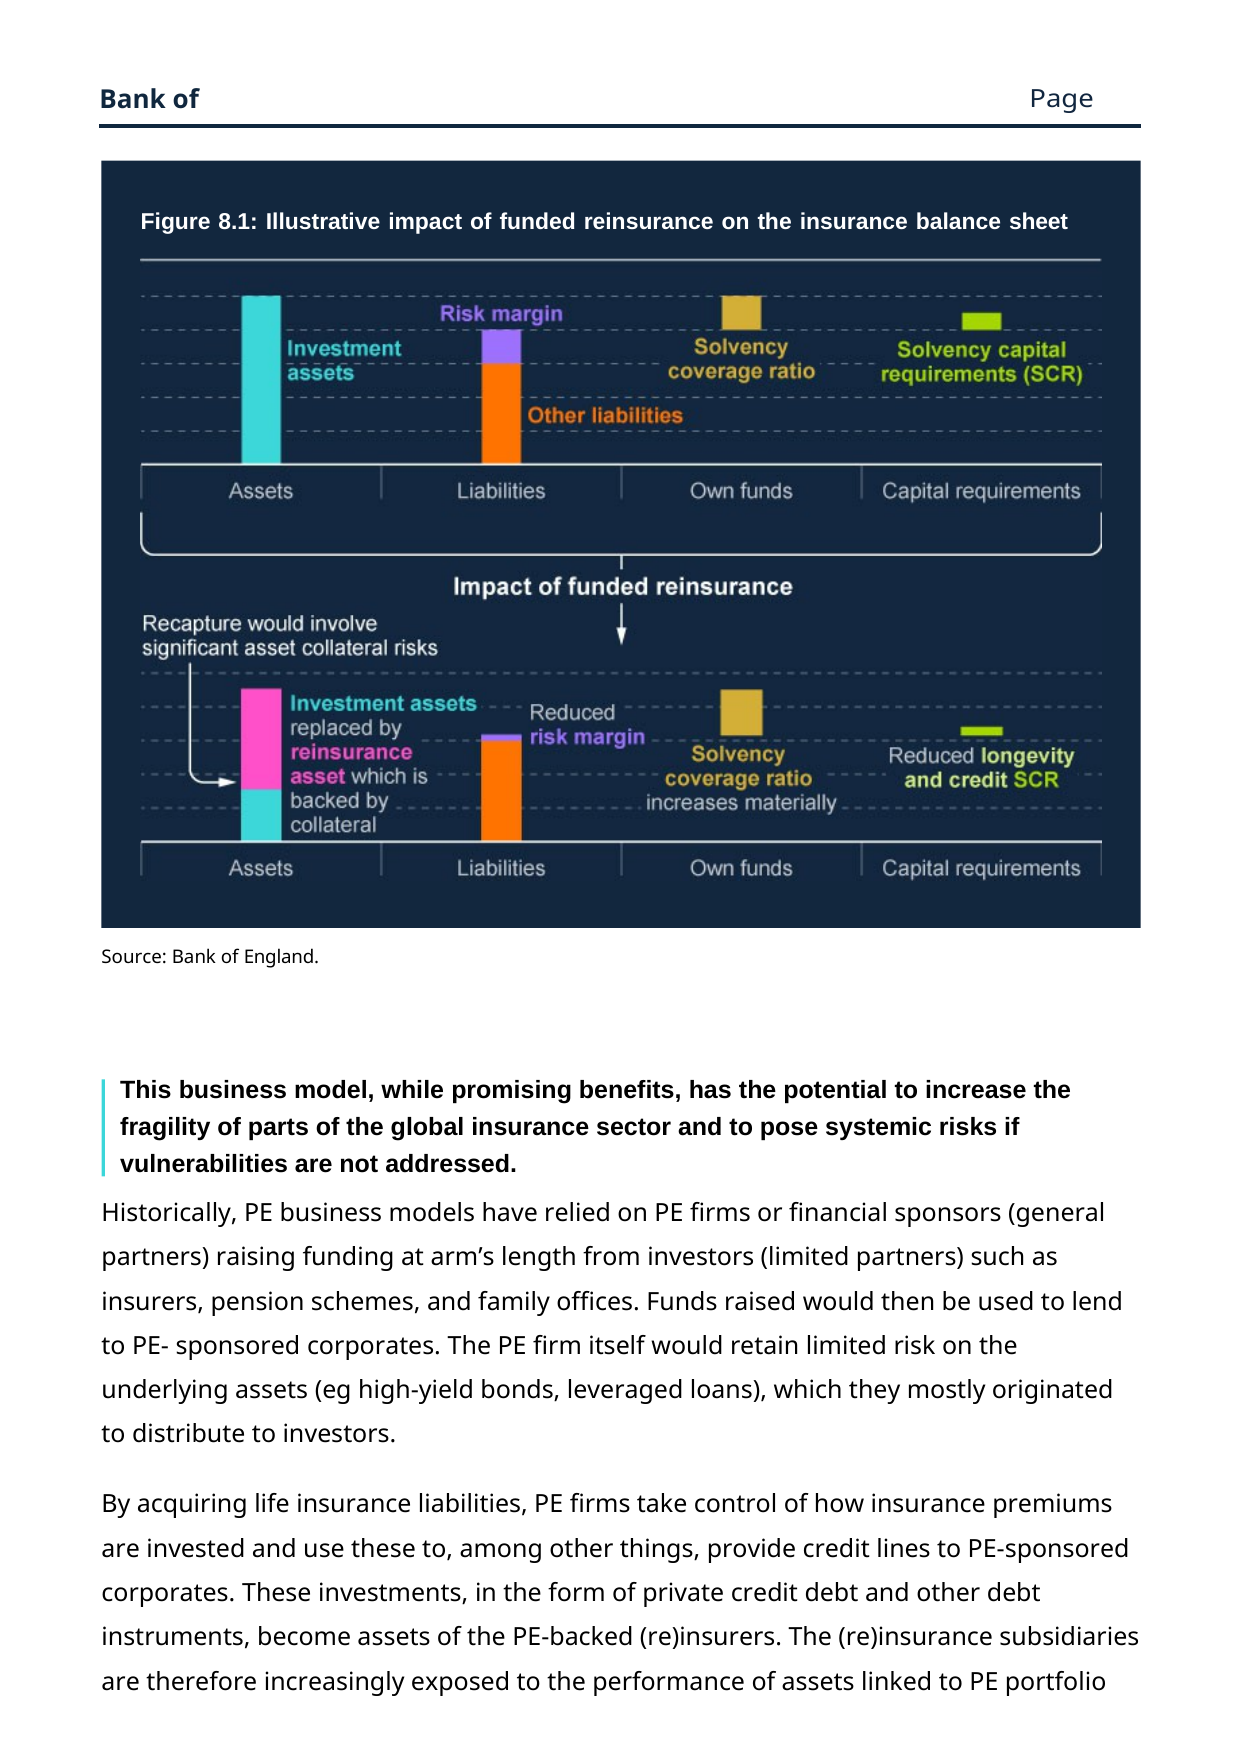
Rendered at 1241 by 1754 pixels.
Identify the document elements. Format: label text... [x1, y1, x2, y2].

subtitle This business model, while promising benefits, has the potential to increase the fragility of parts of the global insurance sector and to pose systemic risks if vulnerabilities are not addressed. [120, 1075, 1152, 1178]
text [101, 1486, 1152, 1697]
text Source: Bank of England. [101, 944, 1152, 969]
picture [140, 258, 1102, 881]
text Historically, PE business models have relied on PE firms or financial sponsors (general partners) raising funding at arm’s length from investors (limited partners) such as insurers, pension schemes, and family offices. Funds raised would then be used to lend to PE- sponsored corporates. The PE firm itself would retain limited risk on the underlying assets (eg high-yield bonds, leveraged loans), which they mostly originated to distribute to investors. [101, 1195, 1136, 1450]
